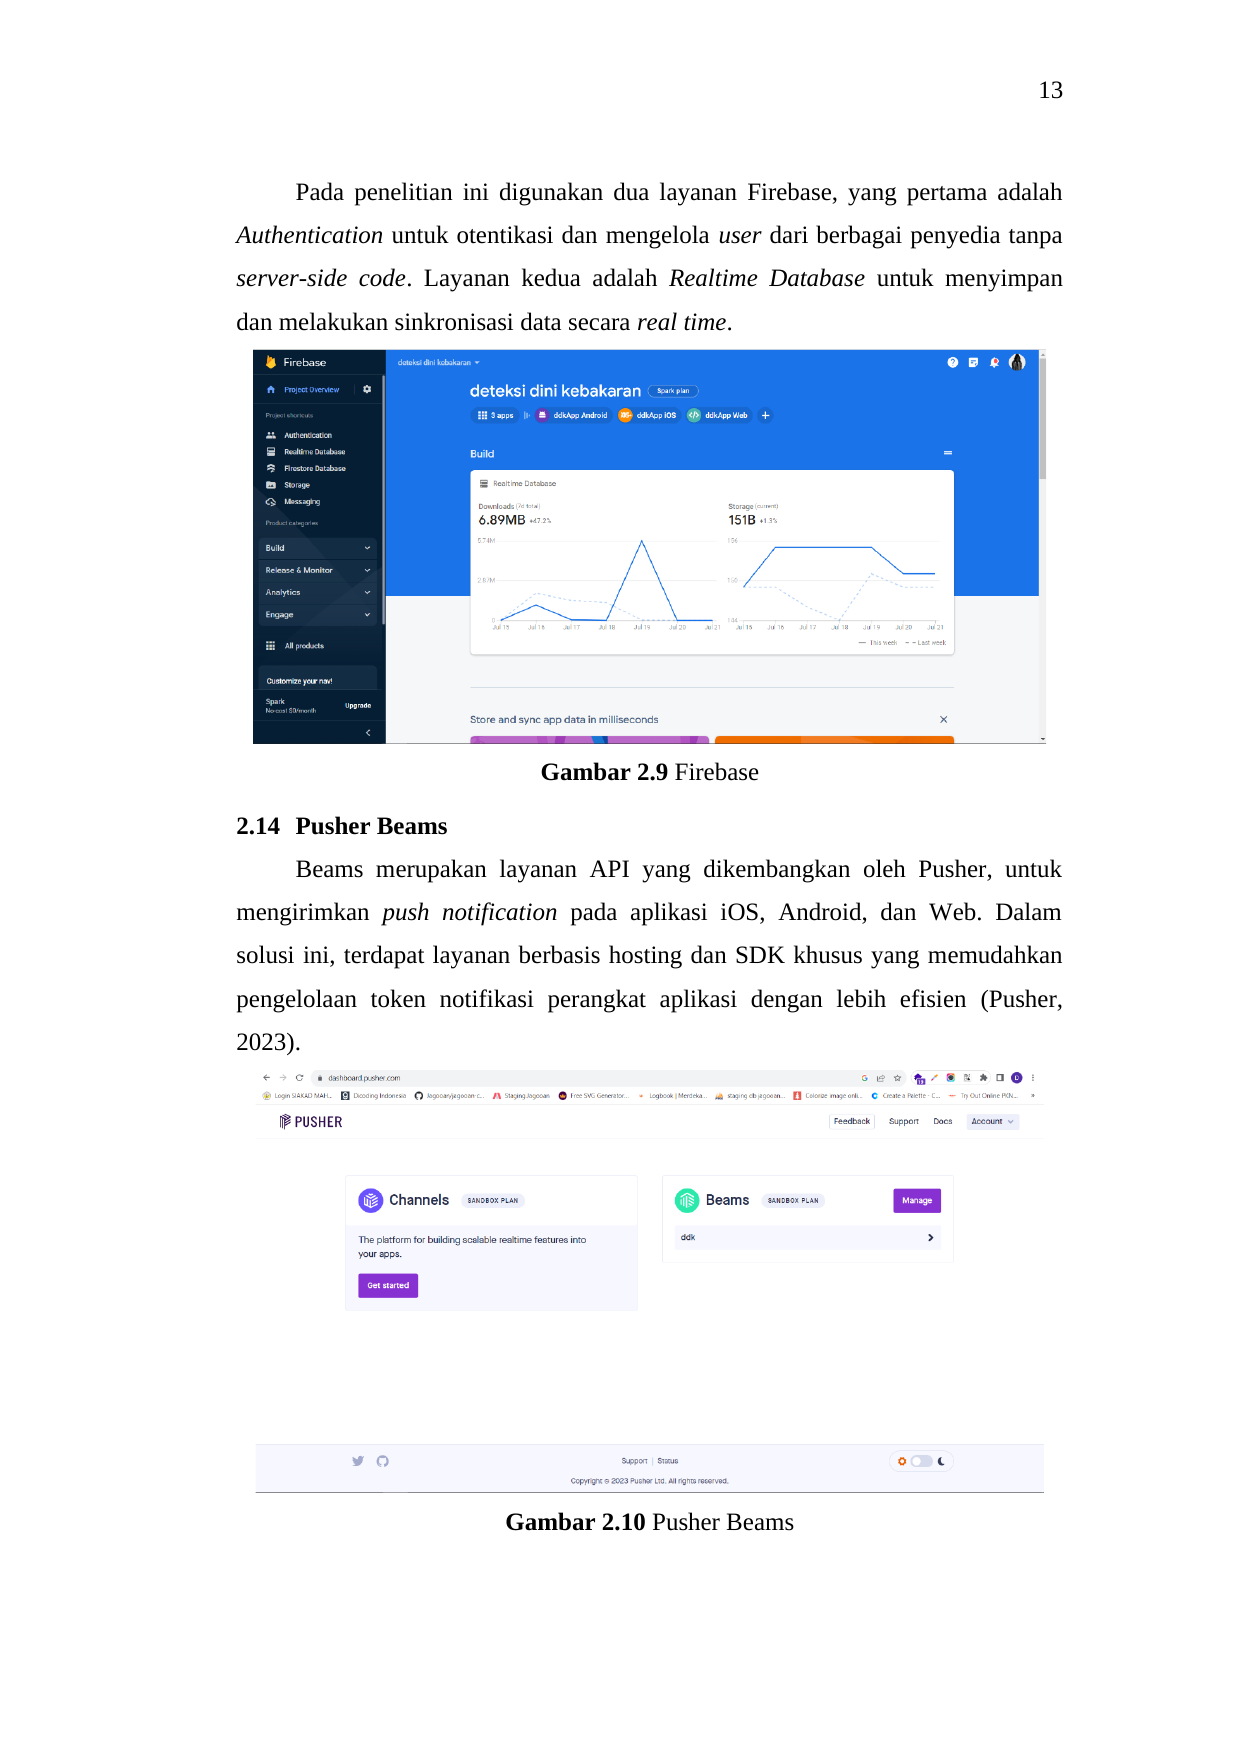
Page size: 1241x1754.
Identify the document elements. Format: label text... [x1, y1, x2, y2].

text Pada penelitian ini digunakan dua layanan Firebase, yang pertama adalah Authentication untuk otentikasi dan mengelola user dari berbagai penyedia tanpa server-side code. Layanan kedua adalah Realtime Database untuk menyimpan dan melakukan sinkronisasi data secara real time. [236, 177, 1063, 335]
text Gambar 2.10 Pusher Beams [236, 1507, 1063, 1536]
text Pusher Beams [236, 811, 1063, 840]
picture [253, 349, 1047, 744]
picture [255, 1070, 1044, 1493]
text Gambar 2.9 Firebase [236, 757, 1063, 786]
text Beams merupakan layanan API yang dikembangkan oleh Pusher, untuk mengirimkan push notification pada aplikasi iOS, Android, dan Web. Dalam solusi ini, terdapat layanan berbasis hosting dan SDK khusus yang memudahkan pengelolaan token notifikasi perangkat aplikasi dengan lebih efisien . [236, 854, 1063, 1056]
